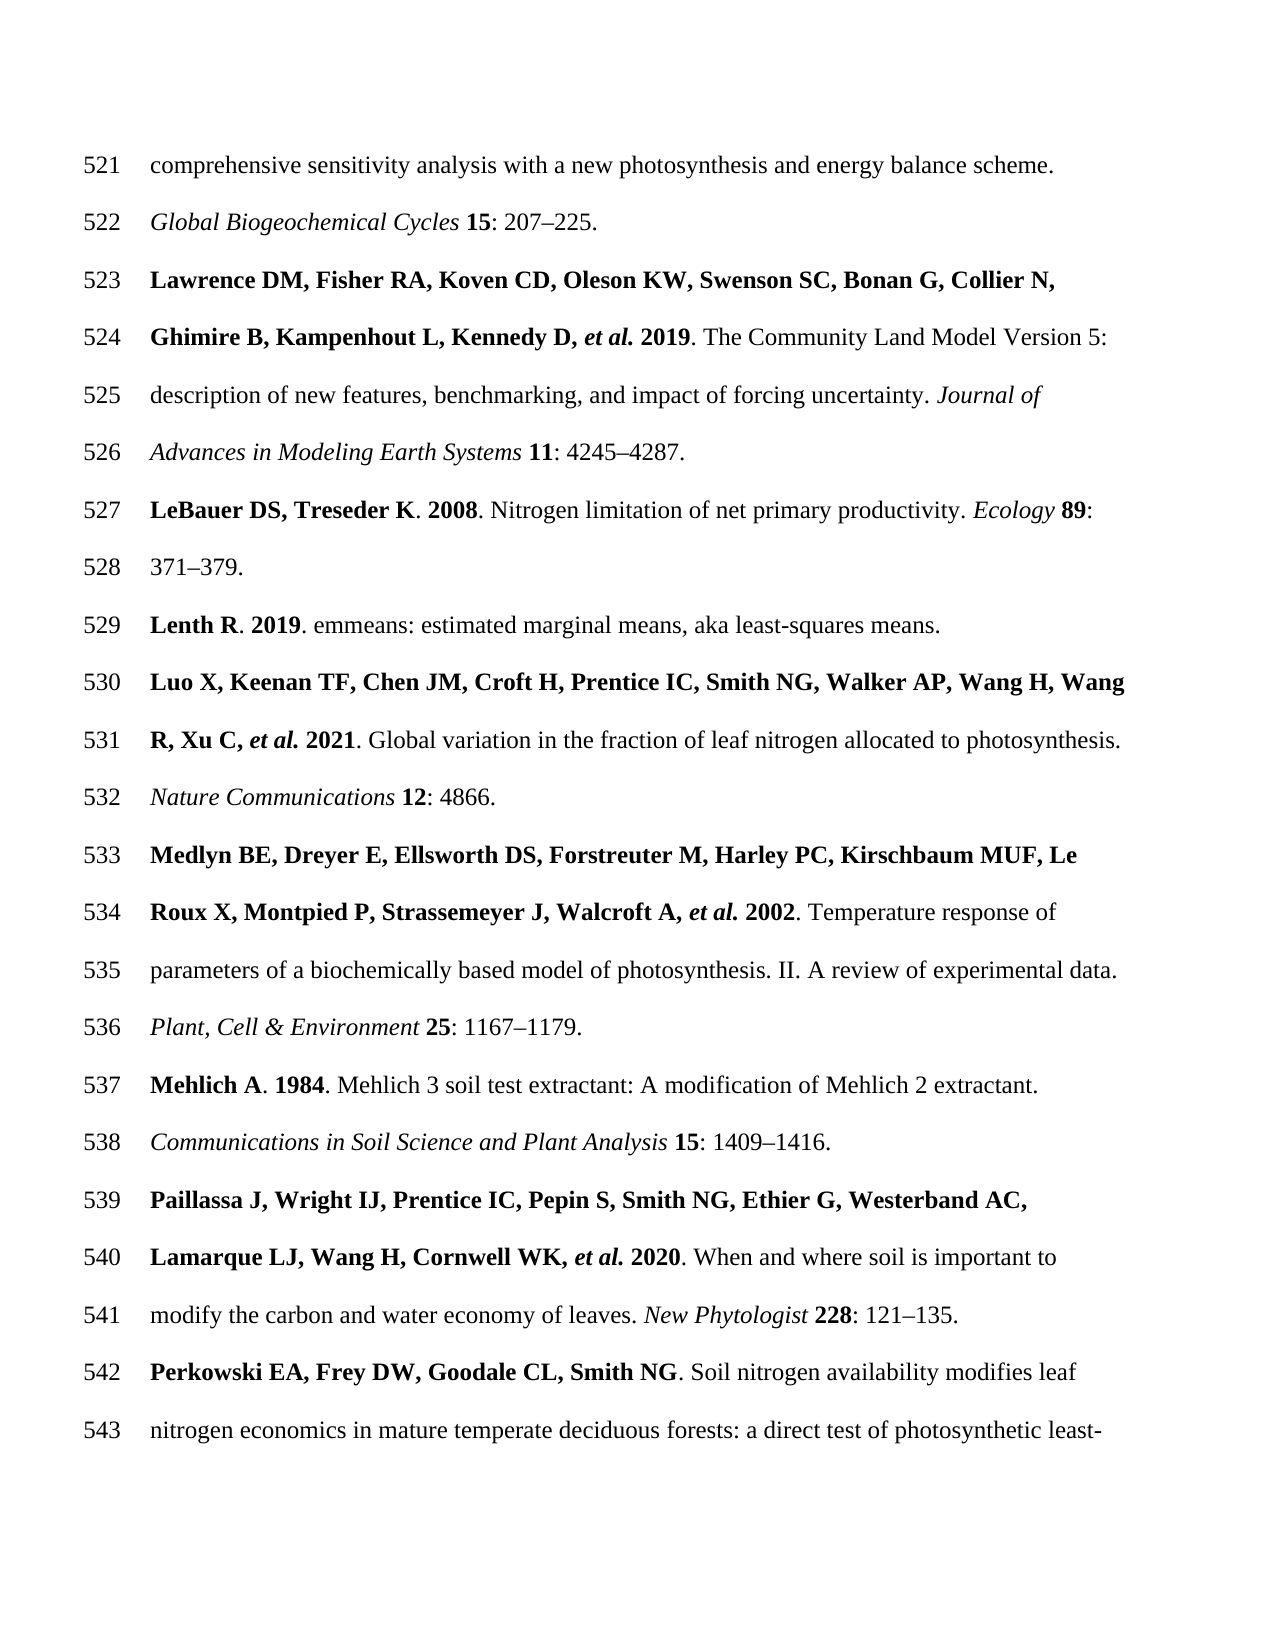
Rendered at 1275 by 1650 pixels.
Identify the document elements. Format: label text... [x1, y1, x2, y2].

text Luo X, Keenan TF, Chen JM, Croft H, Prentice IC, Smith NG, Walker AP, Wang H, Wang R, Xu C, et al. 2021. Global variation in the fraction of leaf nitrogen allocated to photosynthesis. Nature Communications 12: 4866. [150, 667, 1125, 811]
text Paillassa J, Wright IJ, Prentice IC, Pepin S, Smith NG, Ethier G, Westerband AC, Lamarque LJ, Wang H, Cornwell WK, et al. 2020. When and where soil is important to modify the carbon and water economy of leaves. New Phytologist 228: 121–135. [150, 1185, 1125, 1329]
text Medlyn BE, Dreyer E, Ellsworth DS, Forstreuter M, Harley PC, Kirschbaum MUF, Le Roux X, Montpied P, Strassemeyer J, Walcroft A, et al. 2002. Temperature response of parameters of a biochemically based model of photosynthesis. II. A review of experimental data. Plant, Cell & Environment 25: 1167–1179. [150, 840, 1125, 1041]
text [150, 150, 1125, 236]
text Lenth R. 2019. emmeans: estimated marginal means, aka least-squares means. [150, 610, 1125, 639]
text Lawrence DM, Fisher RA, Koven CD, Oleson KW, Swenson SC, Bonan G, Collier N, Ghimire B, Kampenhout L, Kennedy D, et al. 2019. The Community Land Model Version 5: description of new features, benchmarking, and impact of forcing uncertainty. Journal of Advances in Modeling Earth Systems 11: 4245–4287. [150, 265, 1125, 466]
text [150, 1357, 1125, 1444]
text Mehlich A. 1984. Mehlich 3 soil test extractant: A modification of Mehlich 2 extractant. Communications in Soil Science and Plant Analysis 15: 1409–1416. [150, 1070, 1125, 1156]
text LeBauer DS, Treseder K. 2008. Nitrogen limitation of net primary productivity. Ecology 89: 371–379. [150, 495, 1125, 581]
